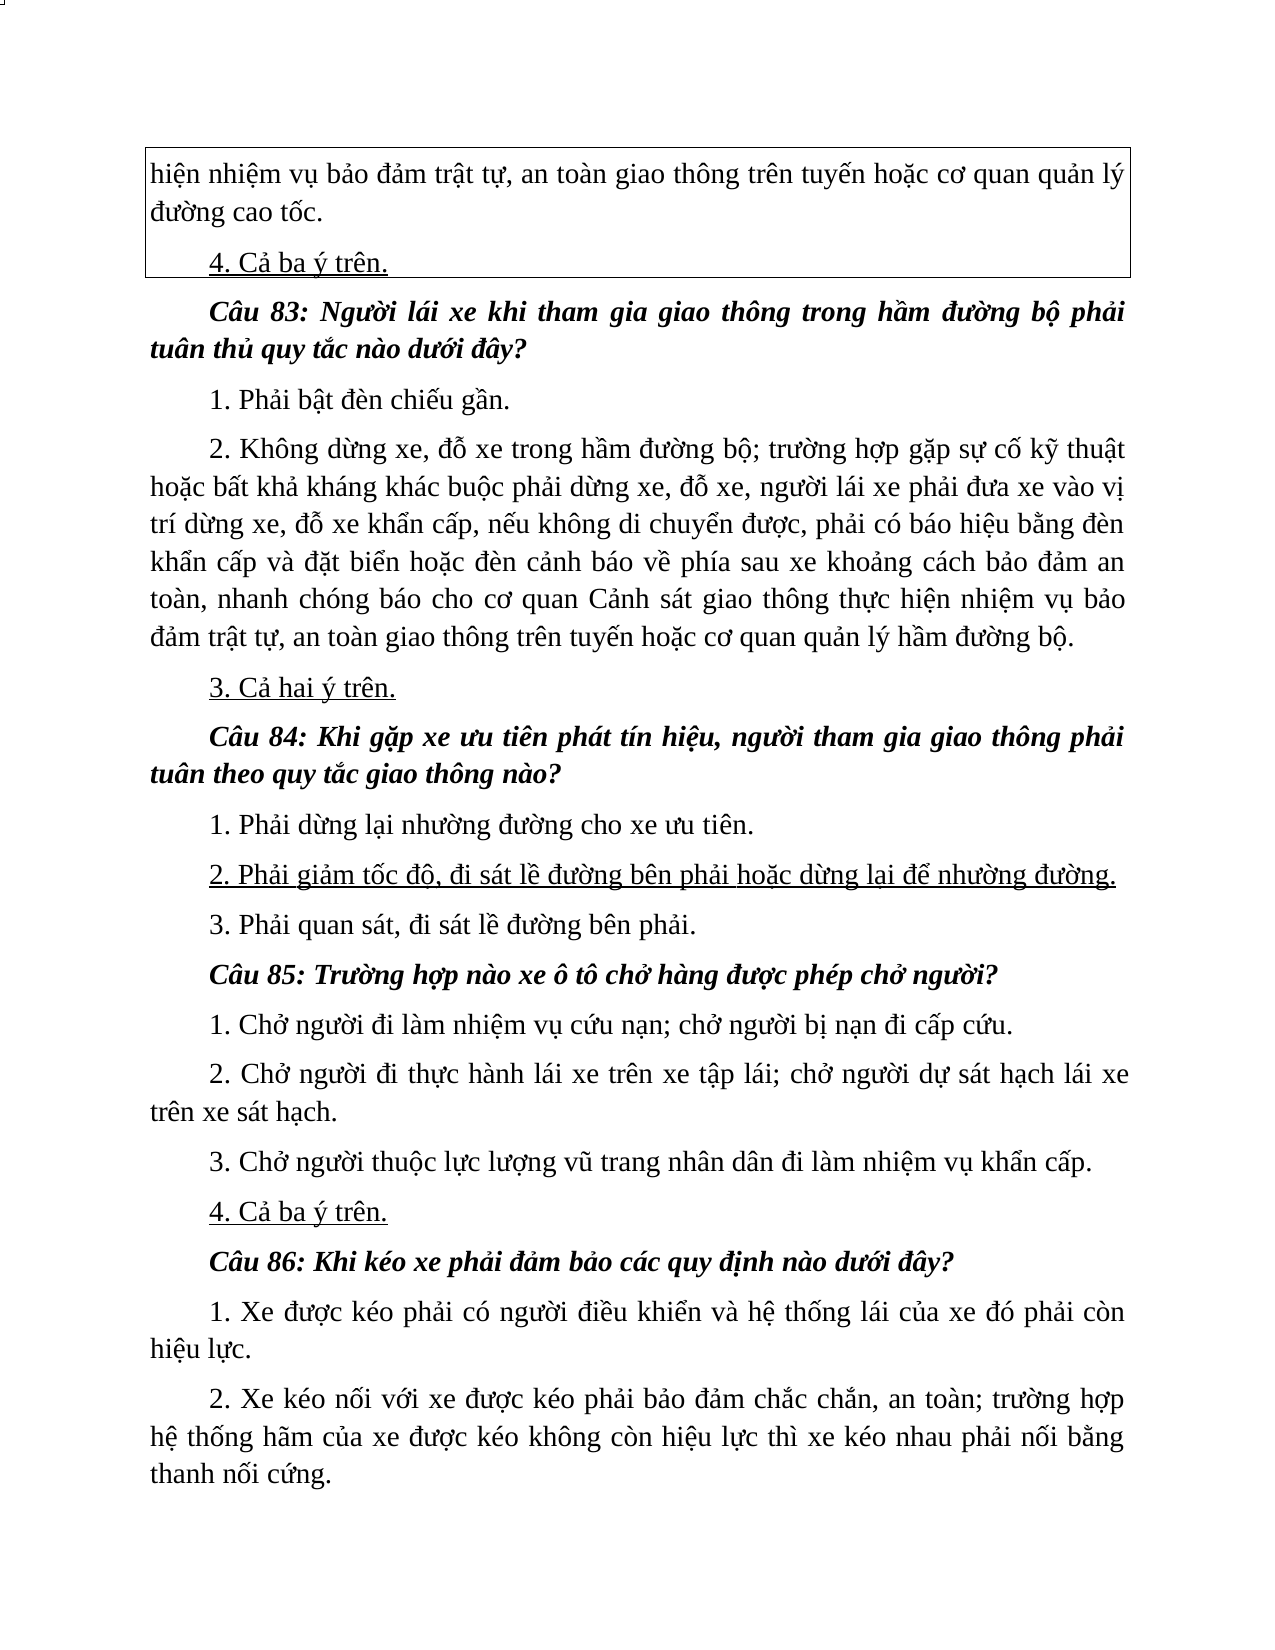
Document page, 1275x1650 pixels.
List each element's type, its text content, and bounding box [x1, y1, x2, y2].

text 2. Chở người đi thực hành lái xe trên xe tập lái; chở người dự sát hạch lái xe trên xe sát hạch. [150, 1054, 1130, 1129]
text Câu 83: Người lái xe khi tham gia giao thông trong hầm đường bộ phải tuân thủ quy tắc nào dưới đây? [150, 291, 1264, 366]
text 2. Xe kéo nối với xe được kéo phải bảo đảm chắc chắn, an toàn; trường hợp hệ thống hãm của xe được kéo không còn hiệu lực thì xe kéo nhau phải nối bằng thanh nối cứng. [150, 1379, 1264, 1491]
text 4. Cả ba ý trên. [209, 246, 1264, 279]
text Câu 86: Khi kéo xe phải đảm bảo các quy định nào dưới đây? [209, 1245, 1264, 1279]
text 3. Phải quan sát, đi sát lề đường bên phải. [209, 908, 1264, 941]
text 3. Cả hai ý trên. [209, 670, 1264, 704]
text 4. Cả ba ý trên. [209, 1195, 1264, 1229]
text 1. Chở người đi làm nhiệm vụ cứu nạn; chở người bị nạn đi cấp cứu. [209, 1008, 1264, 1041]
text 3. Chở người thuộc lực lượng vũ trang nhân dân đi làm nhiệm vụ khẩn cấp. [209, 1145, 1264, 1179]
text 1. Phải dừng lại nhường đường cho xe ưu tiên. [209, 808, 1264, 841]
text 2. Không dừng xe, đỗ xe trong hầm đường bộ; trường hợp gặp sự cố kỹ thuật hoặc bất khả kháng khác buộc phải dừng xe, đỗ xe, người lái xe phải đưa xe vào vị trí dừng xe, đỗ xe khẩn cấp, nếu không di chuyển được, phải có báo hiệu bằng đèn khẩn cấp và đặt biển hoặc đèn cảnh báo về phía sau xe khoảng cách bảo đảm an toàn, nhanh chóng báo cho cơ quan Cảnh sát giao thông thực hiện nhiệm vụ bảo đảm trật tự, an toàn giao thông trên tuyến hoặc cơ quan quản lý hầm đường bộ. [150, 429, 1264, 654]
text 1. Xe được kéo phải có người điều khiển và hệ thống lái của xe đó phải còn hiệu lực. [150, 1291, 1264, 1366]
text Câu 84: Khi gặp xe ưu tiên phát tín hiệu, người tham gia giao thông phải tuân theo quy tắc giao thông nào? [150, 716, 1264, 791]
text hiện nhiệm vụ bảo đảm trật tự, an toàn giao thông trên tuyến hoặc cơ quan quản lý đường cao tốc. [150, 154, 1264, 229]
text Câu 85: Trường hợp nào xe ô tô chở hàng được phép chở người? [209, 958, 1264, 991]
text 2. Phải giảm tốc độ, đi sát lề đường bên phải hoặc dừng lại để nhường đường. [209, 858, 1264, 891]
picture [146, 148, 1130, 277]
text 1. Phải bật đèn chiếu gần. [209, 383, 1264, 416]
